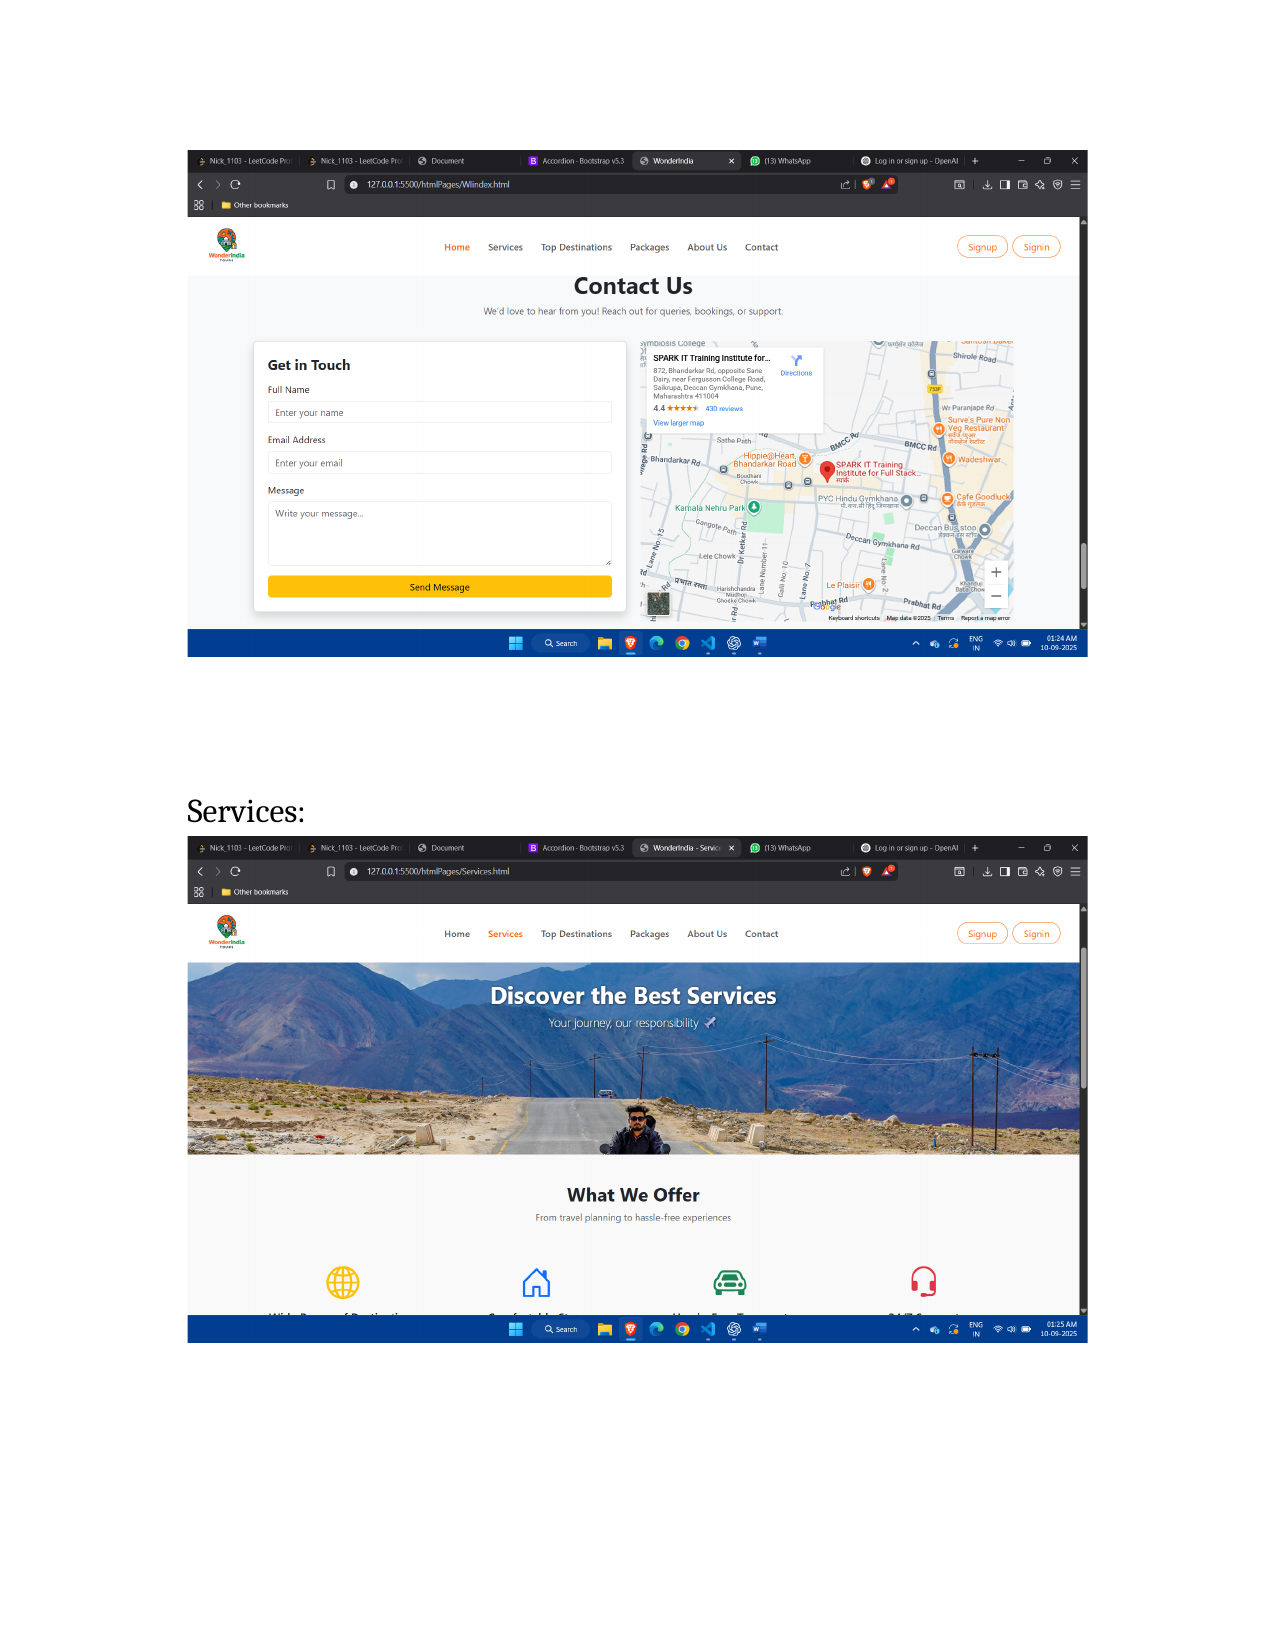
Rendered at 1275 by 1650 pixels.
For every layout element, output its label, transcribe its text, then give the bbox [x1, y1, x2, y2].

list Services: [187, 792, 1087, 831]
picture [187, 150, 1088, 657]
picture [187, 836, 1088, 1343]
